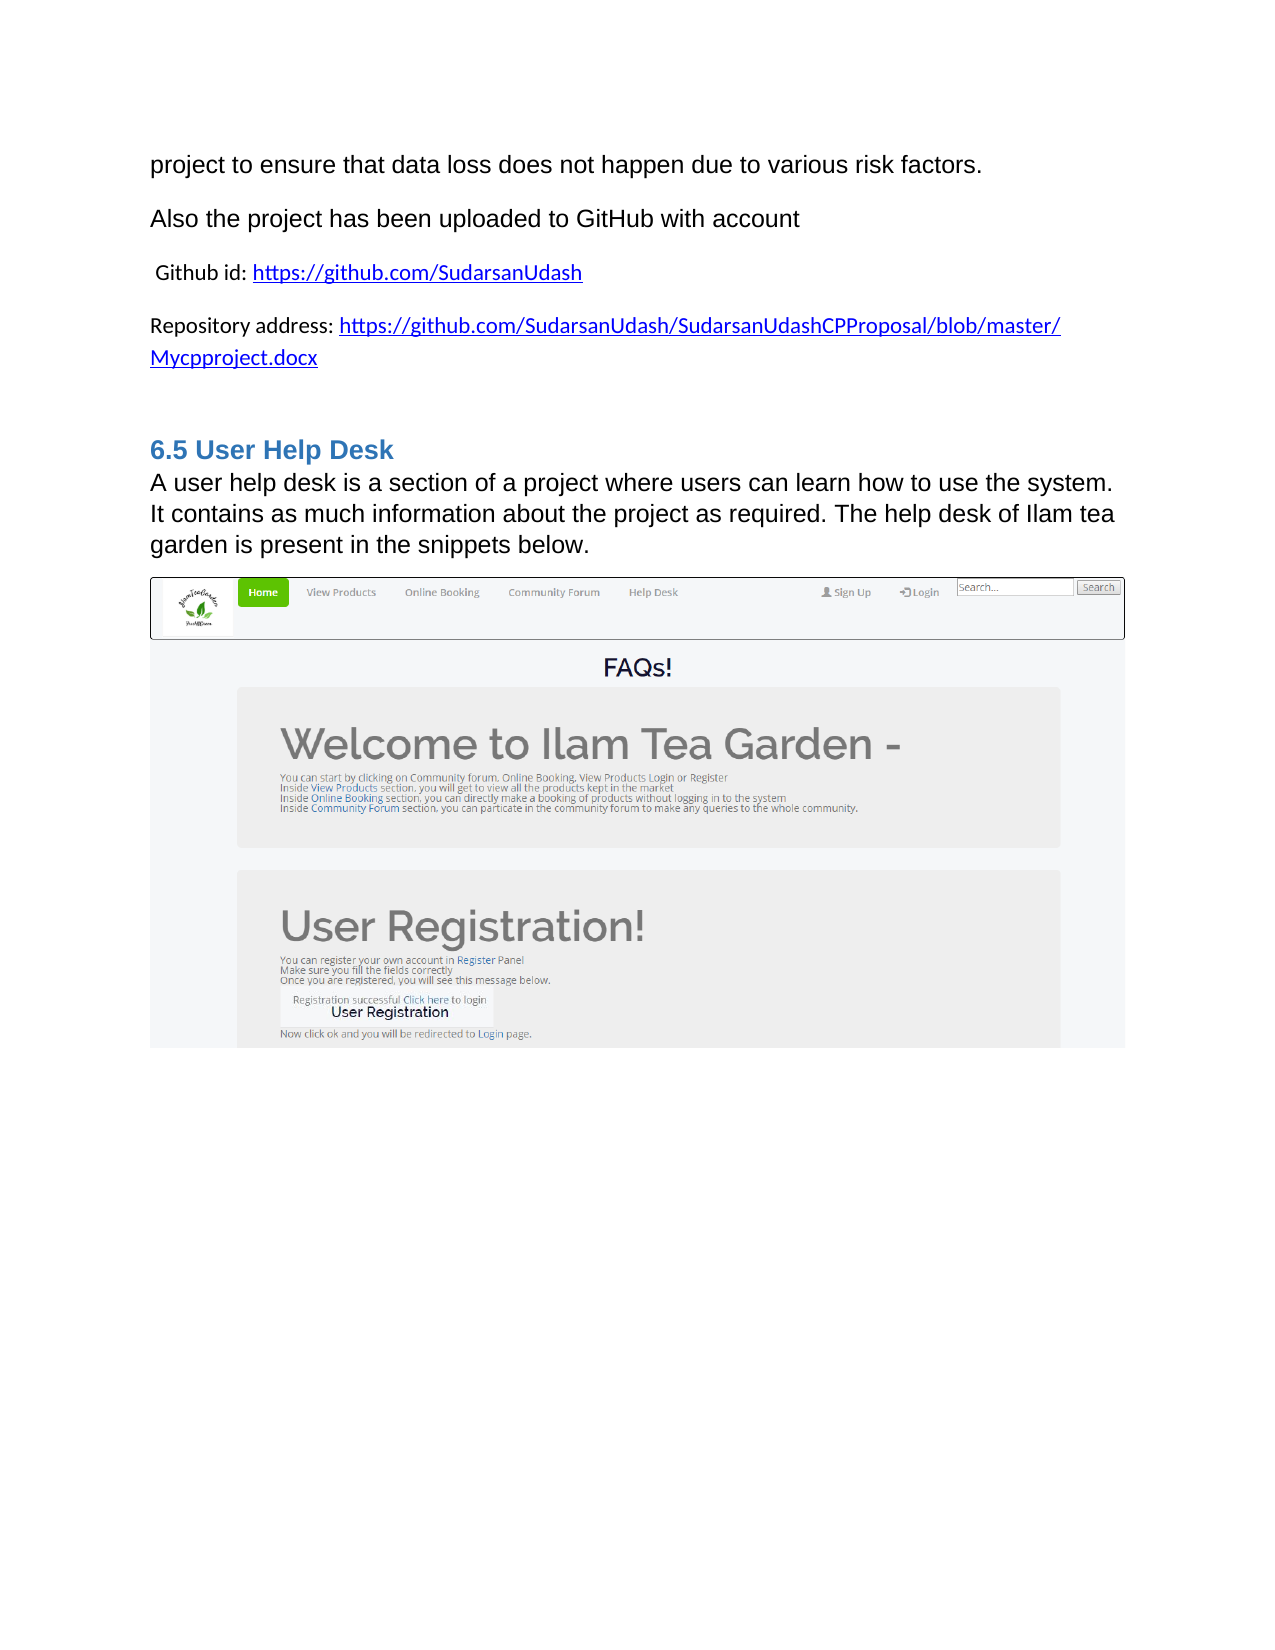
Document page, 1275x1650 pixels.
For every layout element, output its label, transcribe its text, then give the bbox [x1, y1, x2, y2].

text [150, 150, 1125, 179]
subtitle 6.5 User Help Desk [150, 434, 1125, 465]
text Also the project has been uploaded to GitHub with account [150, 204, 1125, 233]
text Repository address: https://github.com/SudarsanUdash/SudarsanUdashCPProposal/blob/master/Mycpproject.docx [150, 311, 1125, 371]
text A user help desk is a section of a project where users can learn how to use the system. It contains as much information about the project as required. The help desk of Ilam tea garden is present in the snippets below. [150, 468, 1125, 558]
picture [150, 577, 1125, 1048]
text Github id: https://github.com/SudarsanUdash [150, 258, 1125, 286]
